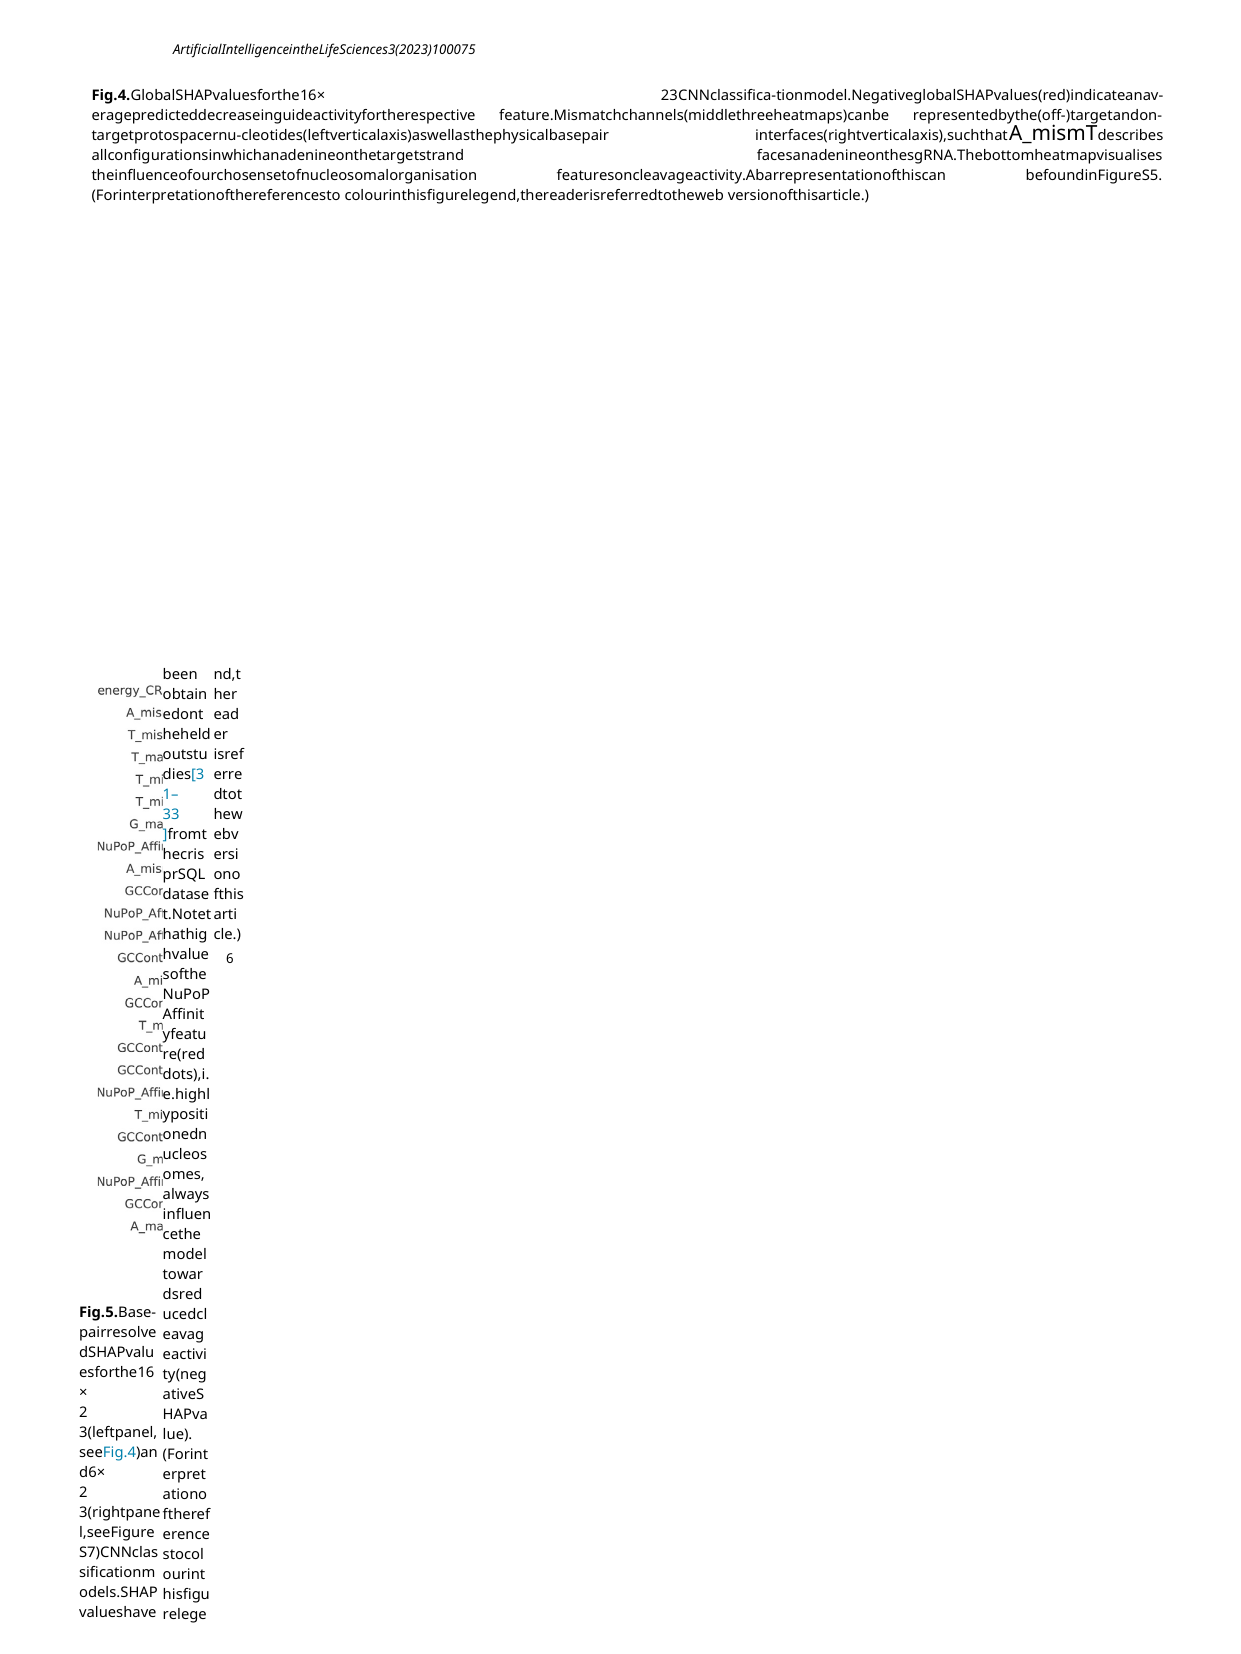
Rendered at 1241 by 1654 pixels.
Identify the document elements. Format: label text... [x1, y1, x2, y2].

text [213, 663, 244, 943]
picture [97, 663, 164, 1280]
picture [103, 1447, 109, 1457]
text ArtificialIntelligenceintheLifeSciences3(2023)100075 [173, 35, 1166, 59]
text 6 [213, 945, 246, 969]
text Fig.4.GlobalSHAPvaluesforthe16× 23CNNclassifica-tionmodel.NegativeglobalSHAPvalues(red)indicateanav-eragepredicteddecreaseinguideactivityfortherespective feature.Mismatchchannels(middlethreeheatmaps)canbe representedbythe(off-)targetandon-targetprotospacernu-cleotides(leftverticalaxis)aswellasthephysicalbasepair interfaces(rightverticalaxis),suchthatA_mismTdescribes allconfigurationsinwhichanadenineonthetargetstrand facesanadenineonthesgRNA.Thebottomheatmapvisualises theinfluenceofourchosensetofnucleosomalorganisation featuresoncleavageactivity.Abarrepresentationofthiscan befoundinFigureS5.(Forinterpretationofthereferencesto colourinthisfigurelegend,thereaderisreferredtotheweb versionofthisarticle.) [91, 84, 1163, 204]
text Fig.5.Base-pairresolvedSHAPvaluesforthe16× 23(leftpanel,seeFig.4)and6× 23(rightpanel,seeFigureS7)CNNclassificationmodels.SHAPvalueshavebeen obtainedontheheldoutstudies[31–33]fromthecrisprSQLdataset.NotethathighvaluesoftheNuPoPAffinityfeature(reddots),i.e.highlypositionednucleosomes, alwaysinfluencethemodeltowardsreducedcleavageactivity(negativeSHAPvalue).(Forinterpretationofthereferencestocolourinthisfigurelegend,thereader isreferredtothewebversionofthisarticle.) [162, 663, 211, 1623]
picture [192, 769, 196, 781]
